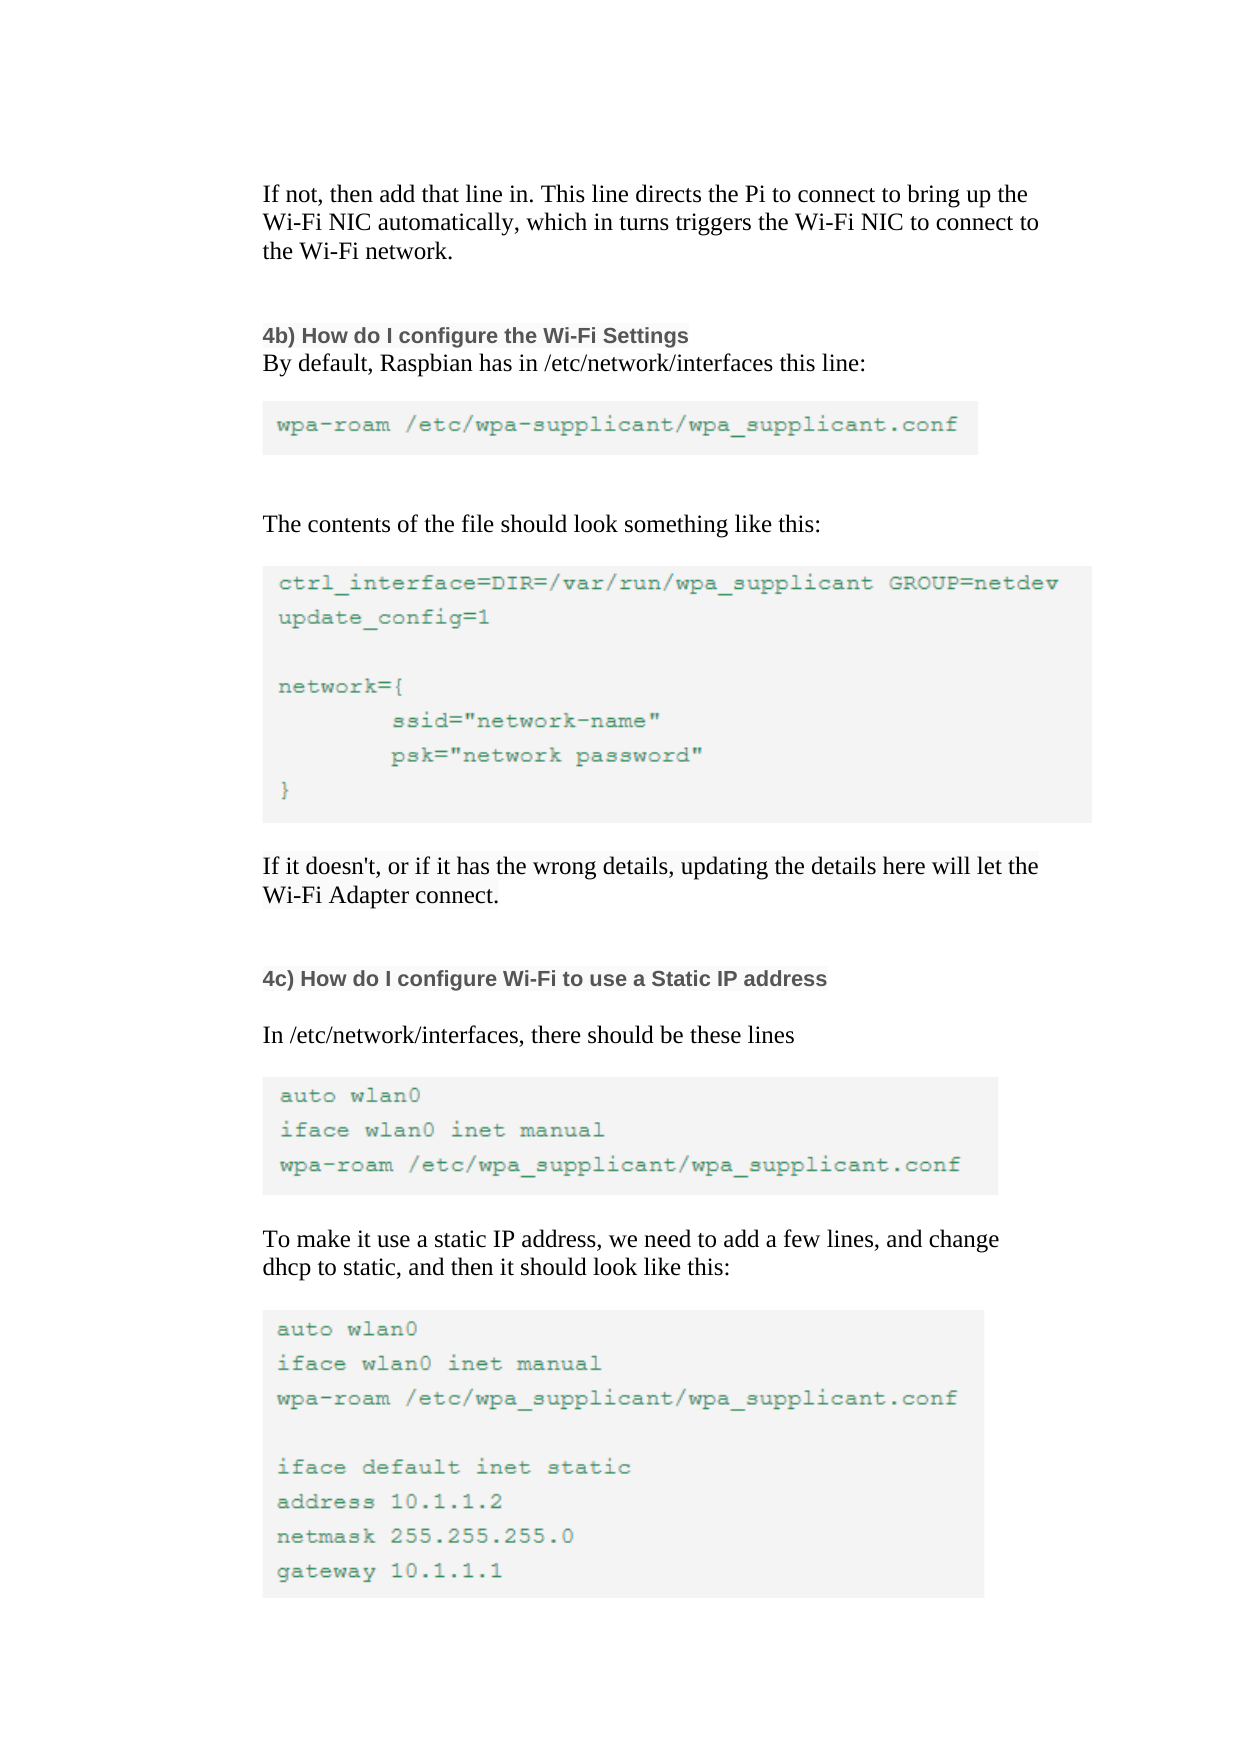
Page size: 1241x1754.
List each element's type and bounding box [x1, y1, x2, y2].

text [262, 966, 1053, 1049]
picture [262, 1310, 985, 1598]
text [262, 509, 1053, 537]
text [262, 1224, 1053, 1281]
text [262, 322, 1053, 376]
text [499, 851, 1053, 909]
picture [262, 566, 1093, 823]
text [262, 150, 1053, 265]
picture [262, 401, 979, 455]
picture [262, 1077, 999, 1195]
